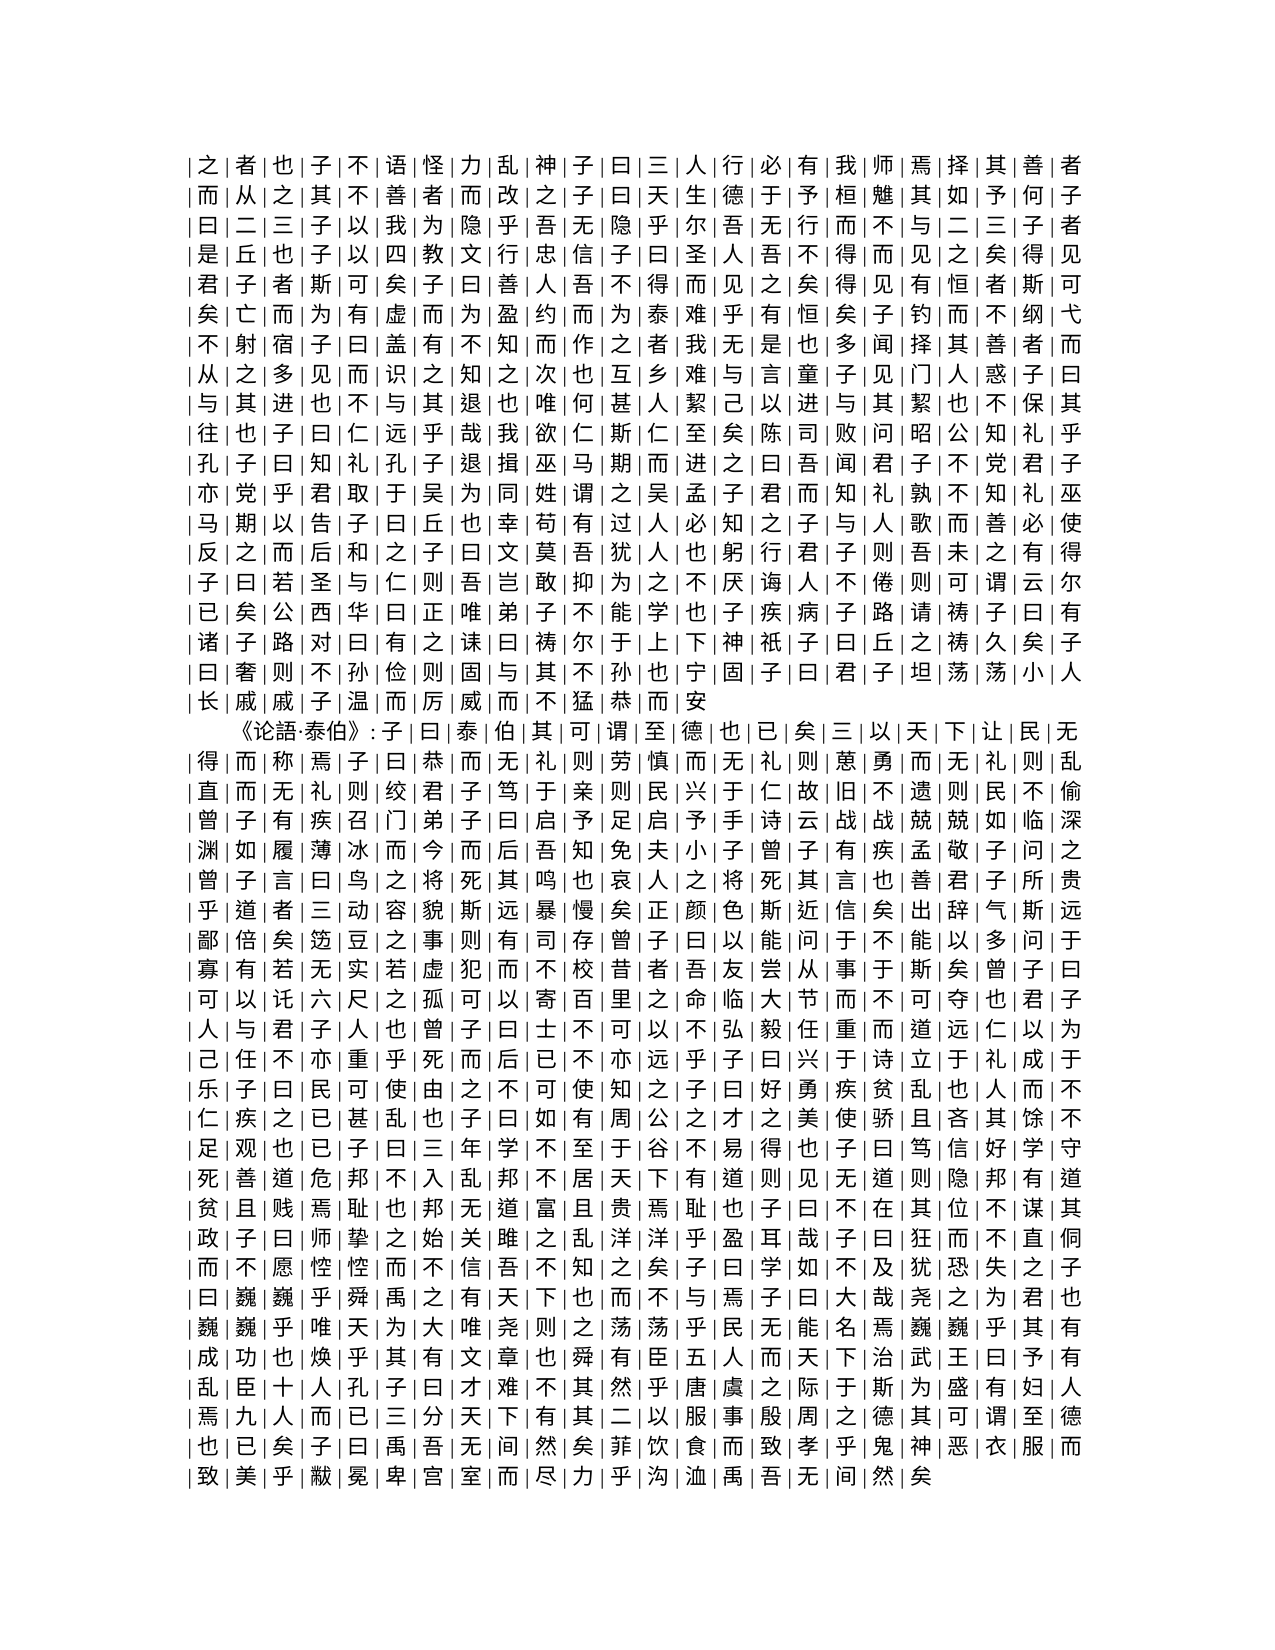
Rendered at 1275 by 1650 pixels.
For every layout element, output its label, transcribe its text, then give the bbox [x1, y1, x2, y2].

text 《论語·泰伯》: 子 | 曰 | 泰 | 伯 | 其 | 可 | 谓 | 至 | 德 | 也 | 已 | 矣 | 三 | 以 | 天 | 下 | 让 | 民 | 无 | 得 | 而 | 称 | 焉 | 子 | 曰 | 恭 | 而 | 无 | 礼 | 则 | 劳 | 慎 | 而 | 无 | 礼 | 则 | 葸 | 勇 | 而 | 无 | 礼 | 则 | 乱 | 直 | 而 | 无 | 礼 | 则 | 绞 | 君 | 子 | 笃 | 于 | 亲 | 则 | 民 | 兴 | 于 | 仁 | 故 | 旧 | 不 | 遗 | 则 | 民 | 不 | 偷 | 曾 | 子 | 有 | 疾 | 召 | 门 | 弟 | 子 | 曰 | 启 | 予 | 足 | 启 | 予 | 手 | 诗 | 云 | 战 | 战 | 兢 | 兢 | 如 | 临 | 深 | 渊 | 如 | 履 | 薄 | 冰 | 而 | 今 | 而 | 后 | 吾 | 知 | 免 | 夫 | 小 | 子 | 曾 | 子 | 有 | 疾 | 孟 | 敬 | 子 | 问 | 之 | 曾 | 子 | 言 | 曰 | 鸟 | 之 | 将 | 死 | 其 | 鸣 | 也 | 哀 | 人 | 之 | 将 | 死 | 其 | 言 | 也 | 善 | 君 | 子 | 所 | 贵 | 乎 | 道 | 者 | 三 | 动 | 容 | 貌 | 斯 | 远 | 暴 | 慢 | 矣 | 正 | 颜 | 色 | 斯 | 近 | 信 | 矣 | 出 | 辞 | 气 | 斯 | 远 | 鄙 | 倍 | 矣 | 笾 | 豆 | 之 | 事 | 则 | 有 | 司 | 存 | 曾 | 子 | 曰 | 以 | 能 | 问 | 于 | 不 | 能 | 以 | 多 | 问 | 于 | 寡 | 有 | 若 | 无 | 实 | 若 | 虚 | 犯 | 而 | 不 | 校 | 昔 | 者 | 吾 | 友 | 尝 | 从 | 事 | 于 | 斯 | 矣 | 曾 | 子 | 曰 | 可 | 以 | 讬 | 六 | 尺 | 之 | 孤 | 可 | 以 | 寄 | 百 | 里 | 之 | 命 | 临 | 大 | 节 | 而 | 不 | 可 | 夺 | 也 | 君 | 子 | 人 | 与 | 君 | 子 | 人 | 也 | 曾 | 子 | 曰 | 士 | 不 | 可 | 以 | 不 | 弘 | 毅 | 任 | 重 | 而 | 道 | 远 | 仁 | 以 | 为 | 己 | 任 | 不 | 亦 | 重 | 乎 | 死 | 而 | 后 | 已 | 不 | 亦 | 远 | 乎 | 子 | 曰 | 兴 | 于 | 诗 | 立 | 于 | 礼 | 成 | 于 | 乐 | 子 | 曰 | 民 | 可 | 使 | 由 | 之 | 不 | 可 | 使 | 知 | 之 | 子 | 曰 | 好 | 勇 | 疾 | 贫 | 乱 | 也 | 人 | 而 | 不 | 仁 | 疾 | 之 | 已 | 甚 | 乱 | 也 | 子 | 曰 | 如 | 有 | 周 | 公 | 之 | 才 | 之 | 美 | 使 | 骄 | 且 | 吝 | 其 | 馀 | 不 | 足 | 观 | 也 | 已 | 子 | 曰 | 三 | 年 | 学 | 不 | 至 | 于 | 谷 | 不 | 易 | 得 | 也 | 子 | 曰 | 笃 | 信 | 好 | 学 | 守 | 死 | 善 | 道 | 危 | 邦 | 不 | 入 | 乱 | 邦 | 不 | 居 | 天 | 下 | 有 | 道 | 则 | 见 | 无 | 道 | 则 | 隐 | 邦 | 有 | 道 | 贫 | 且 | 贱 | 焉 | 耻 | 也 | 邦 | 无 | 道 | 富 | 且 | 贵 | 焉 | 耻 | 也 | 子 | 曰 | 不 | 在 | 其 | 位 | 不 | 谋 | 其 | 政 | 子 | 曰 | 师 | 挚 | 之 | 始 | 关 | 雎 | 之 | 乱 | 洋 | 洋 | 乎 | 盈 | 耳 | 哉 | 子 | 曰 | 狂 | 而 | 不 | 直 | 侗 | 而 | 不 | 愿 | 悾 | 悾 | 而 | 不 | 信 | 吾 | 不 | 知 | 之 | 矣 | 子 | 曰 | 学 | 如 | 不 | 及 | 犹 | 恐 | 失 | 之 | 子 | 曰 | 巍 | 巍 | 乎 | 舜 | 禹 | 之 | 有 | 天 | 下 | 也 | 而 | 不 | 与 | 焉 | 子 | 曰 | 大 | 哉 | 尧 | 之 | 为 | 君 | 也 | 巍 | 巍 | 乎 | 唯 | 天 | 为 | 大 | 唯 | 尧 | 则 | 之 | 荡 | 荡 | 乎 | 民 | 无 | 能 | 名 | 焉 | 巍 | 巍 | 乎 | 其 | 有 | 成 | 功 | 也 | 焕 | 乎 | 其 | 有 | 文 | 章 | 也 | 舜 | 有 | 臣 | 五 | 人 | 而 | 天 | 下 | 治 | 武 | 王 | 曰 | 予 | 有 | 乱 | 臣 | 十 | 人 | 孔 | 子 | 曰 | 才 | 难 | 不 | 其 | 然 | 乎 | 唐 | 虞 | 之 | 际 | 于 | 斯 | 为 | 盛 | 有 | 妇 | 人 | 焉 | 九 | 人 | 而 | 已 | 三 | 分 | 天 | 下 | 有 | 其 | 二 | 以 | 服 | 事 | 殷 | 周 | 之 | 德 | 其 | 可 | 谓 | 至 | 德 | 也 | 已 | 矣 | 子 | 曰 | 禹 | 吾 | 无 | 间 | 然 | 矣 | 菲 | 饮 | 食 | 而 | 致 | 孝 | 乎 | 鬼 | 神 | 恶 | 衣 | 服 | 而 | 致 | 美 | 乎 | 黻 | 冕 | 卑 | 宫 | 室 | 而 | 尽 | 力 | 乎 | 沟 | 洫 | 禹 | 吾 | 无 | 间 | 然 | 矣 [187, 716, 1087, 1491]
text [187, 150, 1087, 716]
